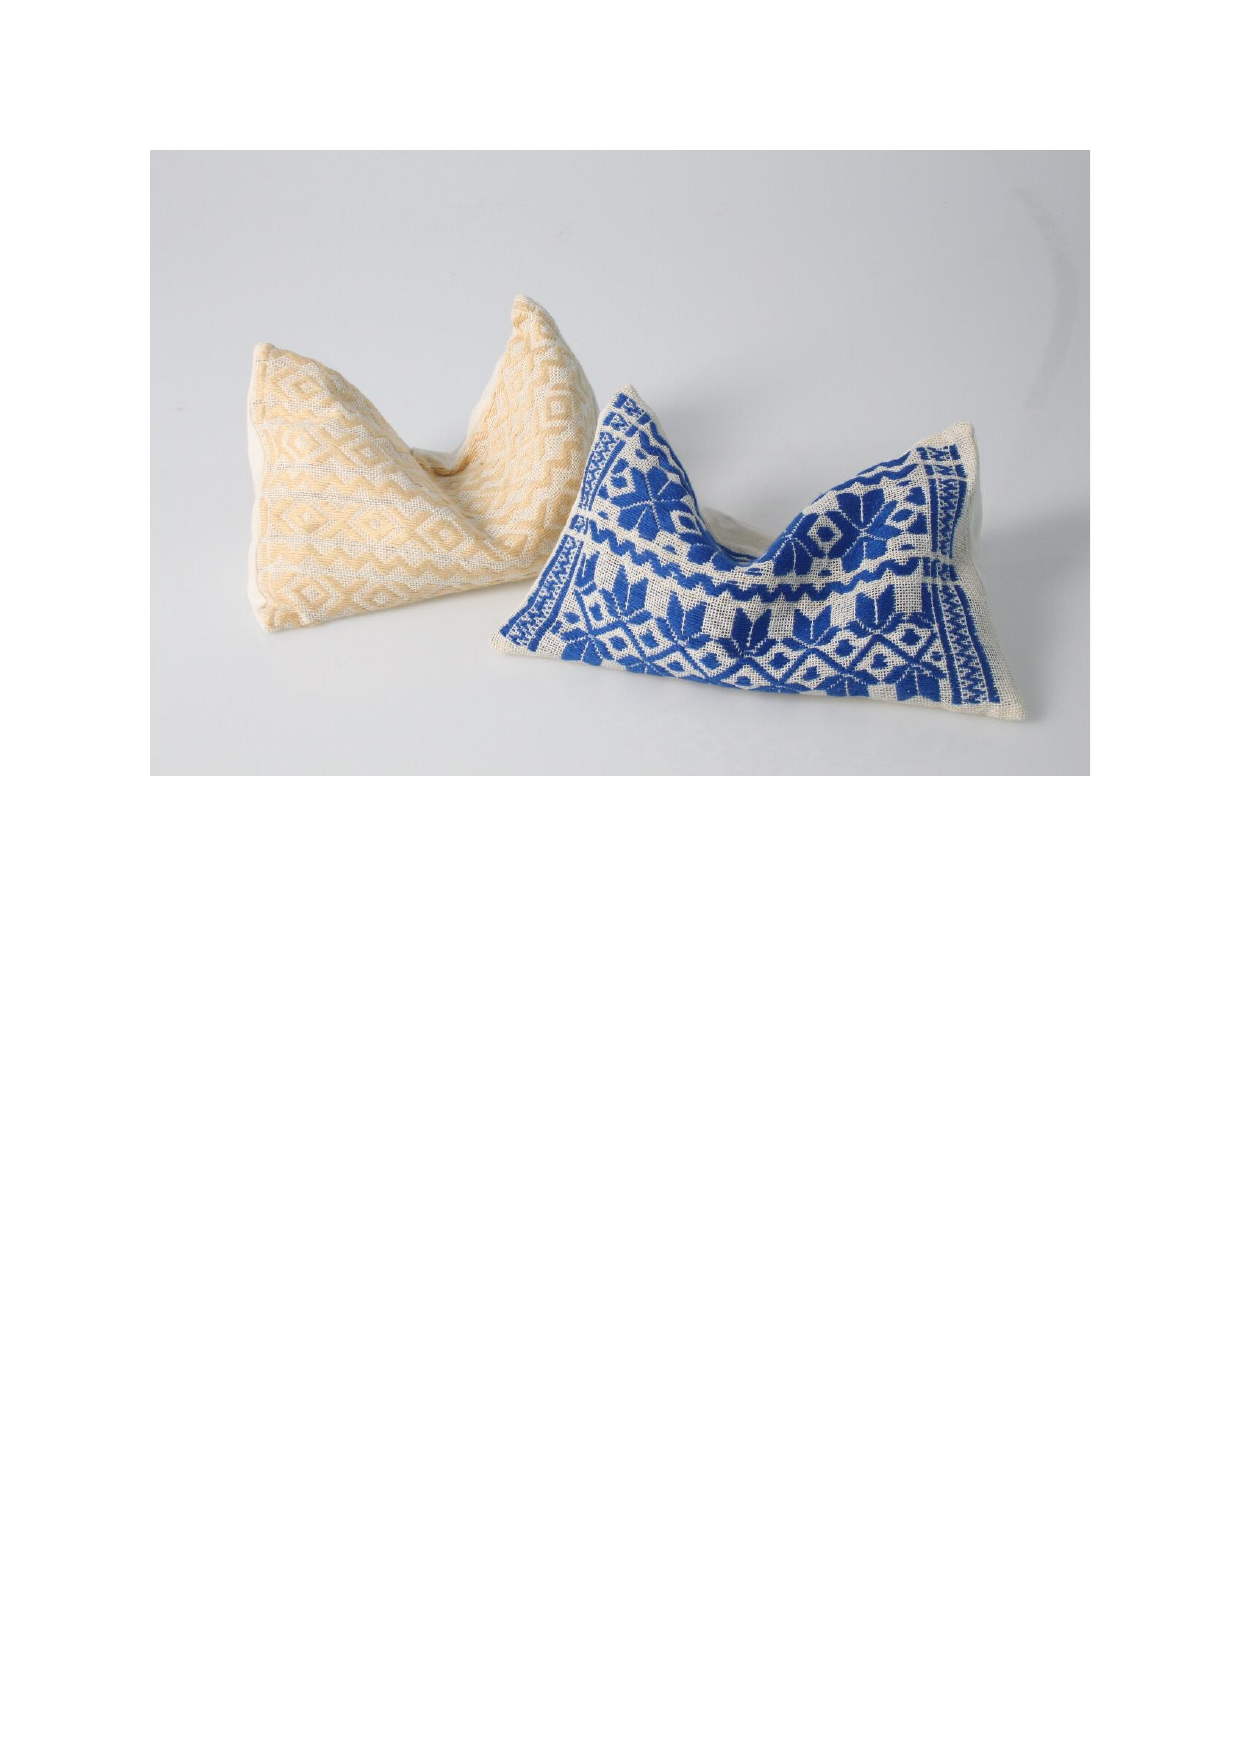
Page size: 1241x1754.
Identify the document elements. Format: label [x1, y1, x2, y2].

picture [150, 150, 1091, 776]
